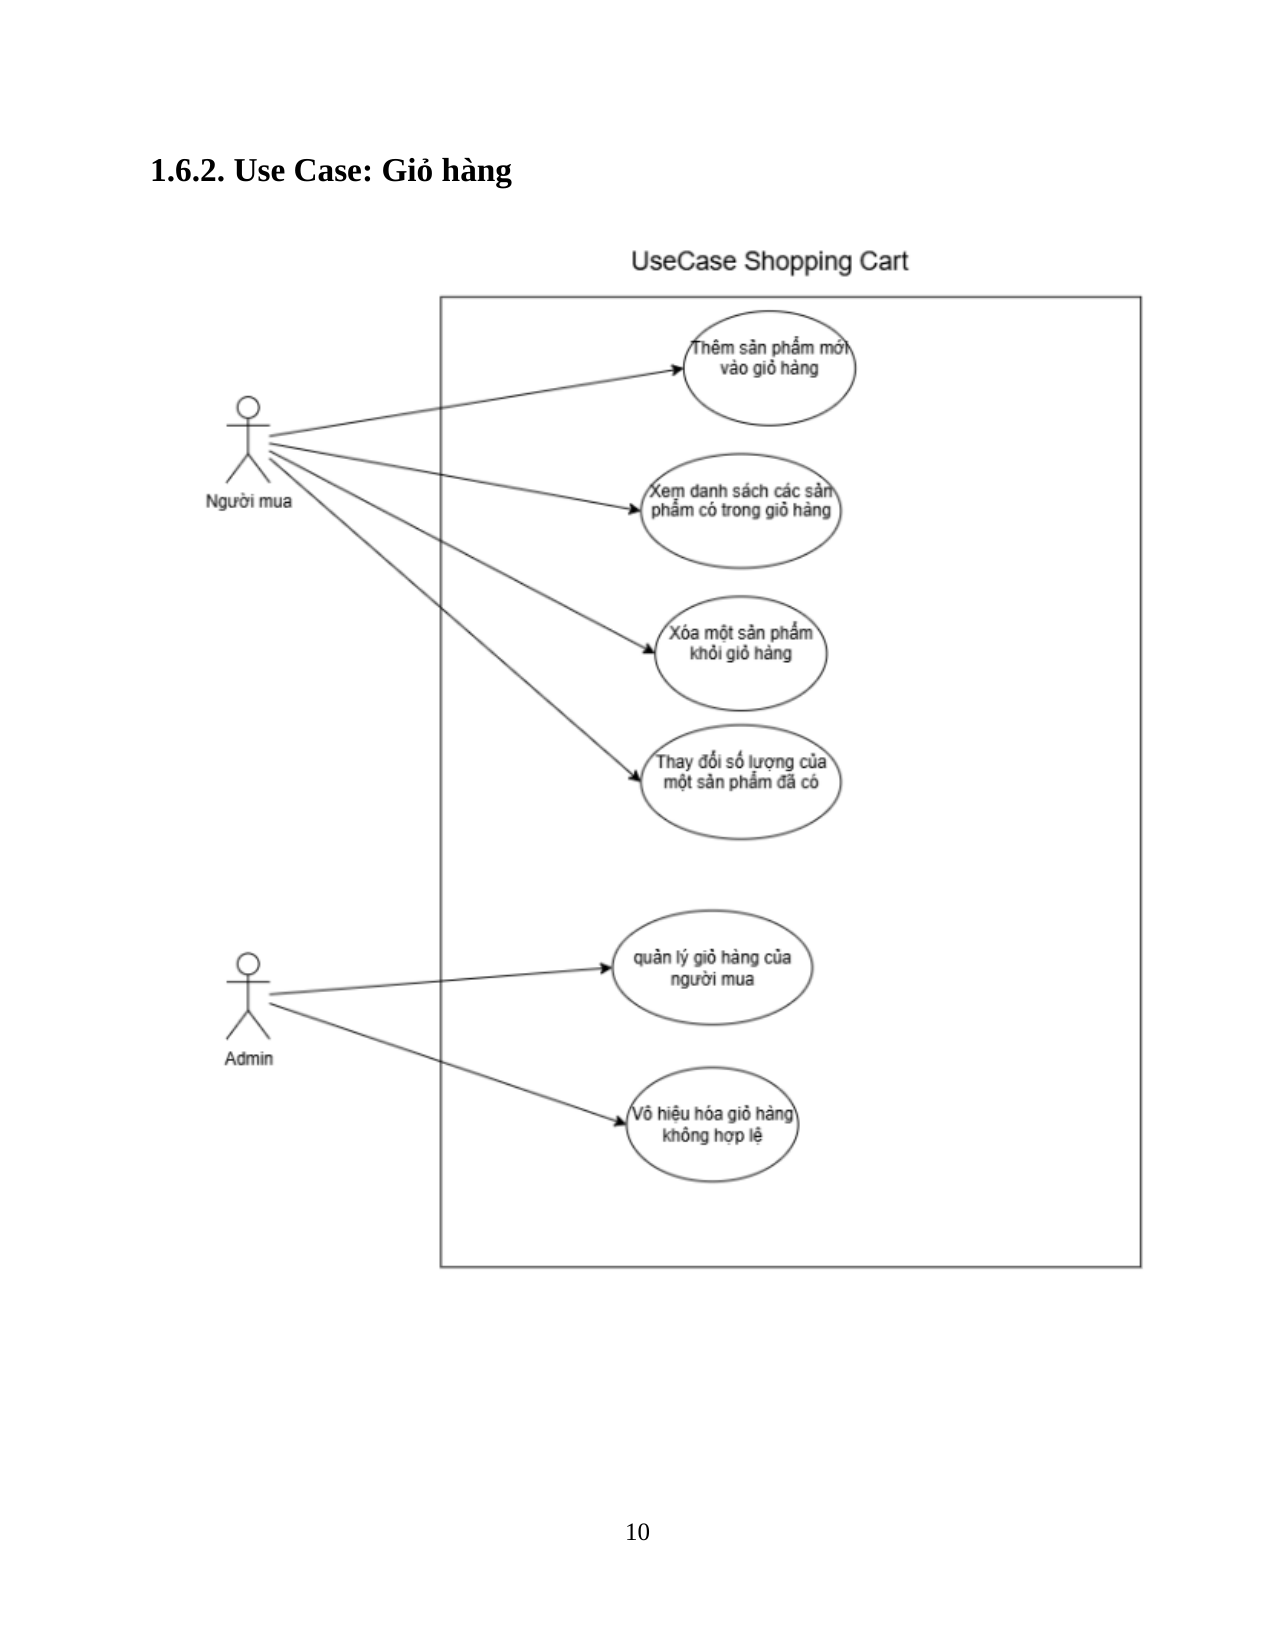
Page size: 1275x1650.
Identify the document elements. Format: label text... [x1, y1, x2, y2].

subtitle 1.6.2. Use Case: Giỏ hàng [150, 150, 1125, 188]
picture [187, 217, 1163, 1283]
